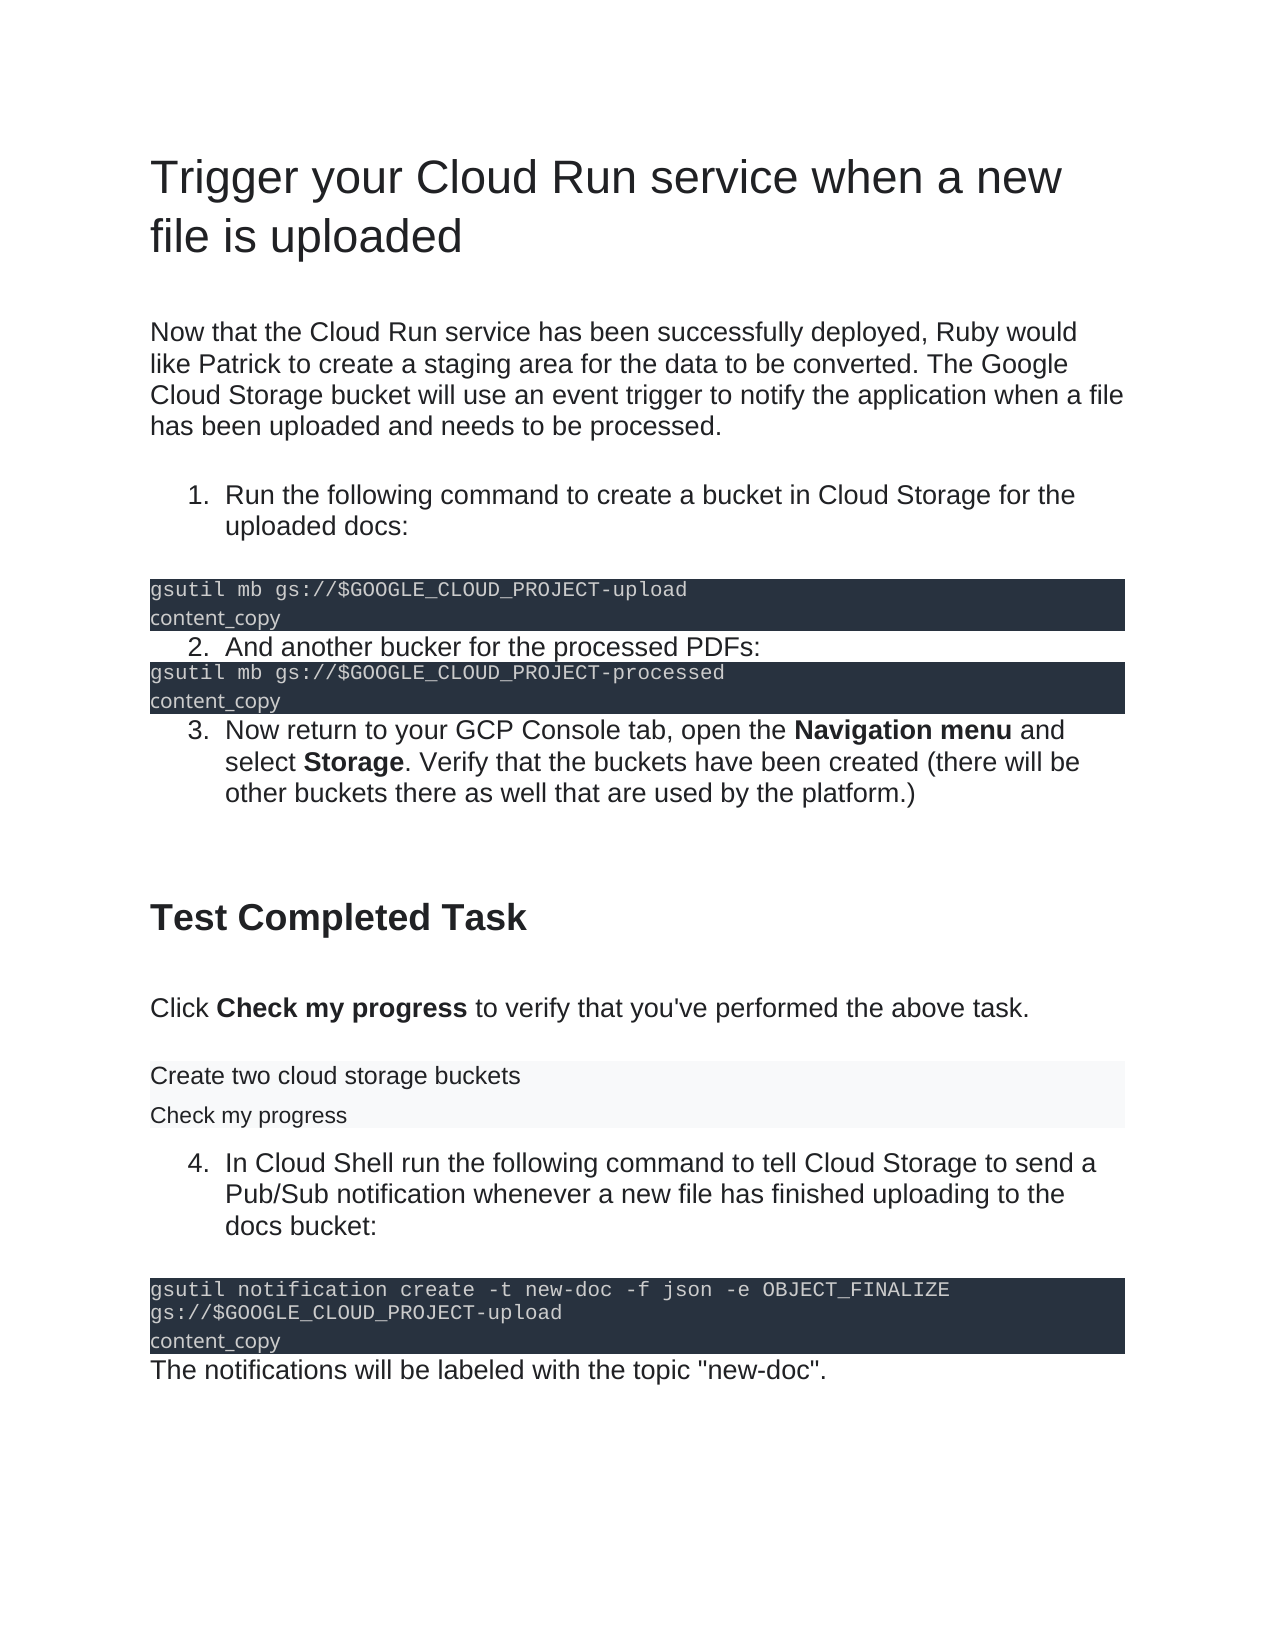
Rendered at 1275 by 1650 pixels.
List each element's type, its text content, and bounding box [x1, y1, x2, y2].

list Now return to your GCP Console tab, open the Navigation menu and select Storage. Verify that the buckets have been created (there will be other buckets there as well that are used by the platform.) [187, 714, 1125, 808]
subtitle Test Completed Task [150, 896, 1125, 939]
list In Cloud Shell run the following command to tell Cloud Storage to send a Pub/Sub notification whenever a new file has finished uploading to the docs bucket: [187, 1147, 1125, 1241]
text content_copy [150, 603, 1125, 631]
text content_copy [150, 686, 1125, 714]
text gsutil mb gs://$GOOGLE_CLOUD_PROJECT-upload [150, 579, 1125, 603]
text gsutil notification create -t new-doc -f json -e OBJECT_FINALIZE gs://$GOOGLE_CLOUD_PROJECT-upload [150, 1278, 1125, 1326]
text Check my progress [150, 1102, 1125, 1128]
text Create two cloud storage buckets [150, 1061, 1125, 1090]
text The notifications will be labeled with the topic "new-doc". [150, 1354, 1125, 1386]
list And another bucker for the processed PDFs: [187, 631, 1125, 662]
text content_copy [150, 1326, 1125, 1354]
text Click Check my progress to verify that you've performed the above task. [150, 992, 1125, 1023]
list Run the following command to create a bucket in Cloud Storage for the uploaded docs: [187, 479, 1125, 541]
subtitle Trigger your Cloud Run service when a new file is uploaded [150, 150, 1125, 262]
text Now that the Cloud Run service has been successfully deployed, Ruby would like Patrick to create a staging area for the data to be converted. The Google Cloud Storage bucket will use an event trigger to notify the application when a file has been uploaded and needs to be processed. [150, 316, 1125, 441]
text gsutil mb gs://$GOOGLE_CLOUD_PROJECT-processed [150, 662, 1125, 686]
